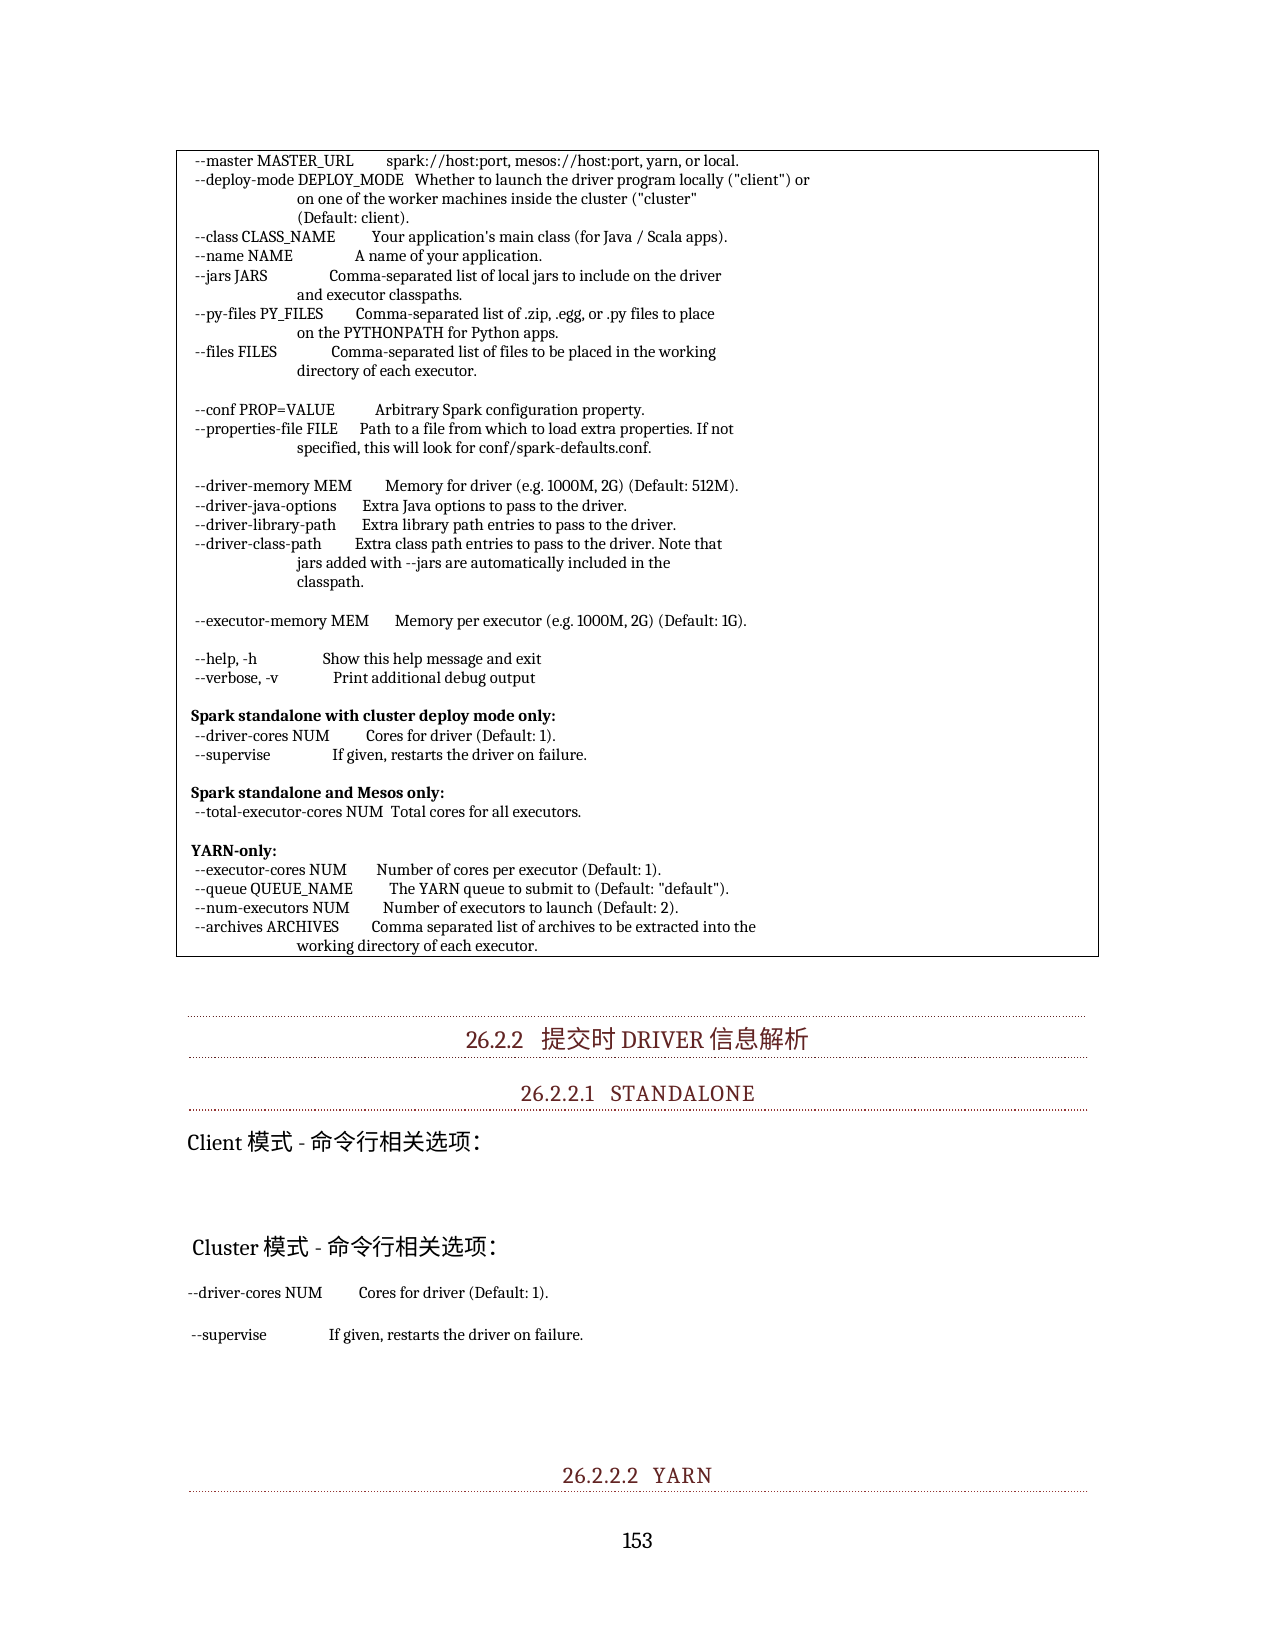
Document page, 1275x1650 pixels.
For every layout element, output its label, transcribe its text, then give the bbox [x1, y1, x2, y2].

text --supervise If given, restarts the driver on failure. [187, 1325, 1087, 1344]
text --driver-cores NUM Cores for driver (Default: 1). [187, 1284, 1087, 1303]
text Client模式 - 命令行相关选项： [187, 1124, 1087, 1157]
subtitle 提交时Driver信息解析 [187, 1016, 1087, 1058]
text Cluster模式 - 命令行相关选项： [187, 1228, 1087, 1262]
subtitle Standalone [187, 1081, 1087, 1111]
subtitle Yarn [187, 1463, 1087, 1492]
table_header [177, 151, 1098, 956]
